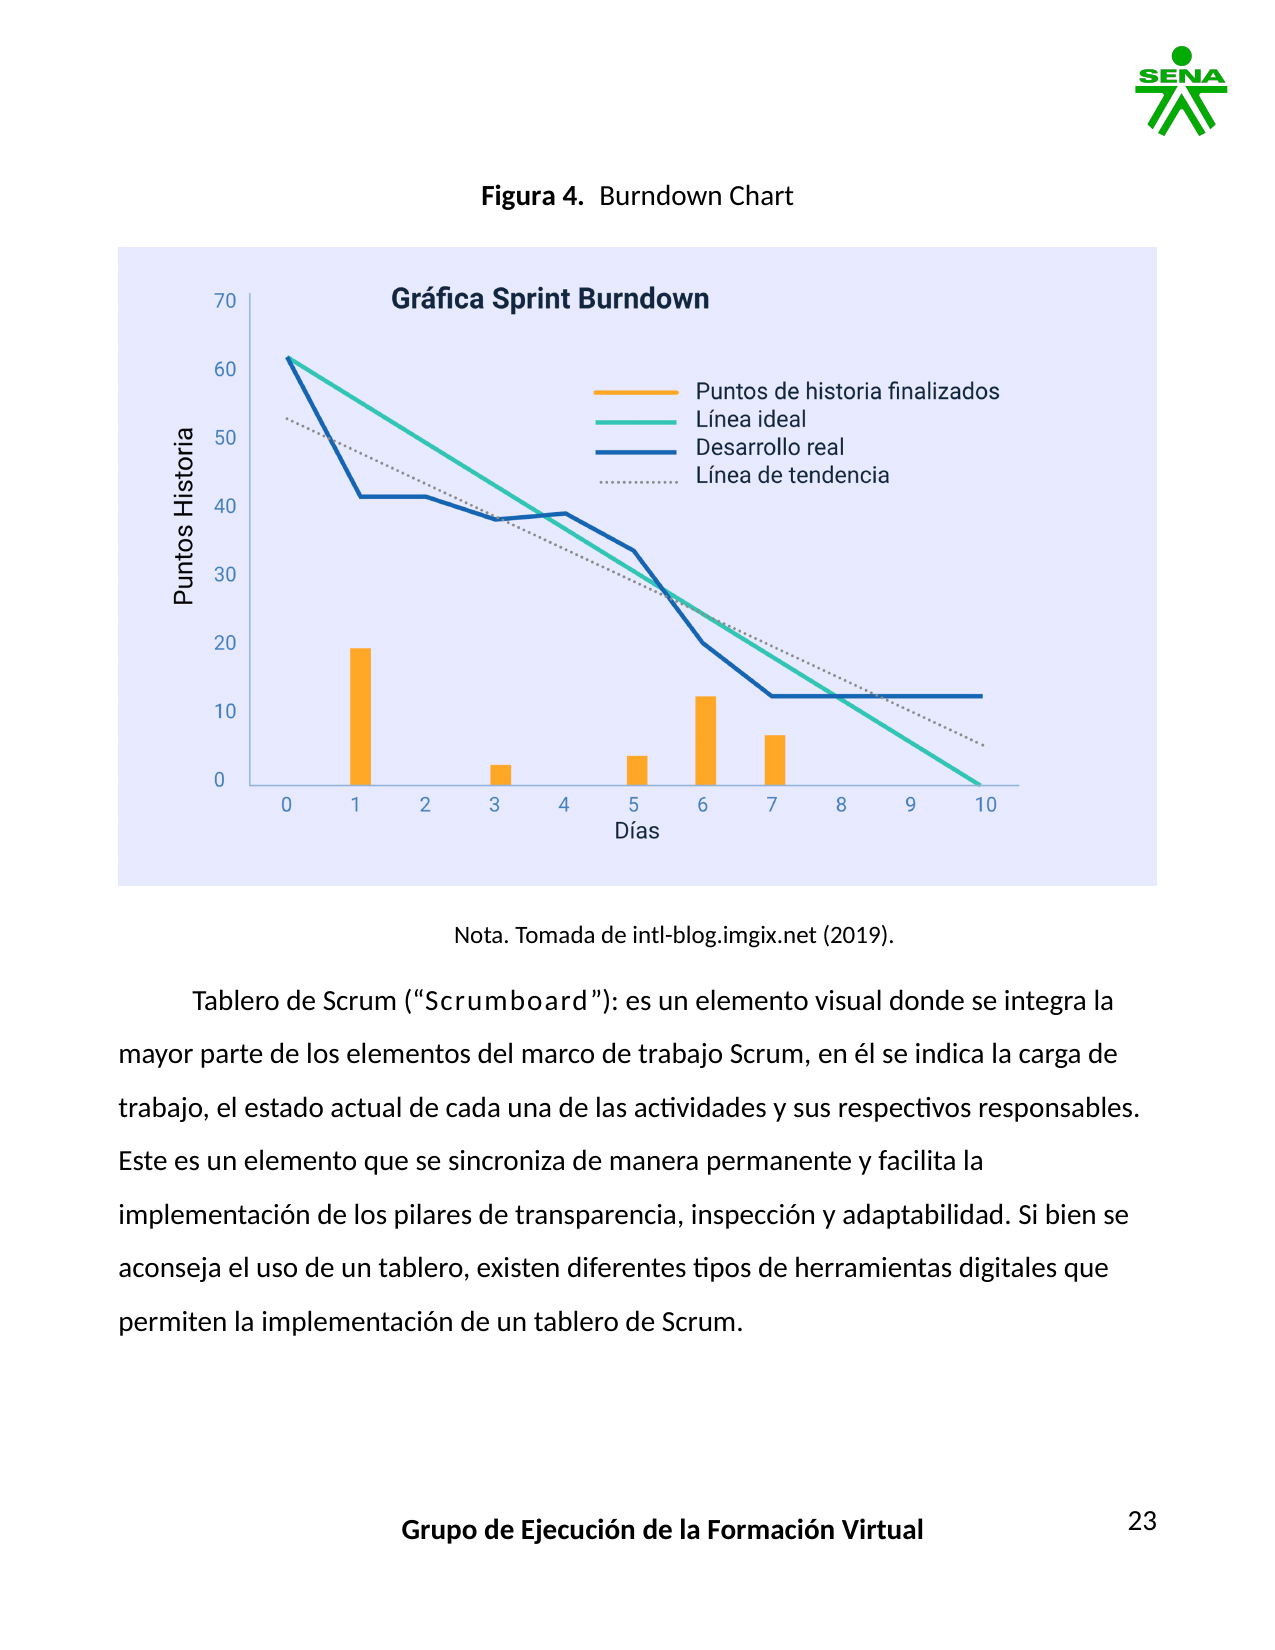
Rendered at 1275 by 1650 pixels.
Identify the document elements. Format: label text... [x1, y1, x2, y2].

text Burndown Chart [118, 177, 1157, 213]
text Nota. Tomada de intl-blog.imgix.net (2019). [118, 919, 1157, 950]
picture [118, 247, 1157, 886]
text Tablero de Scrum (“Scrumboard”): es un elemento visual donde se integra la mayor parte de los elementos del marco de trabajo Scrum, en él se indica la carga de trabajo, el estado actual de cada una de las actividades y sus respectivos responsables. Este es un elemento que se sincroniza de manera permanente y facilita la implementación de los pilares de transparencia, inspección y adaptabilidad. Si bien se aconseja el uso de un tablero, existen diferentes tipos de herramientas digitales que permiten la implementación de un tablero de Scrum. [118, 982, 1157, 1338]
picture [1135, 46, 1228, 136]
